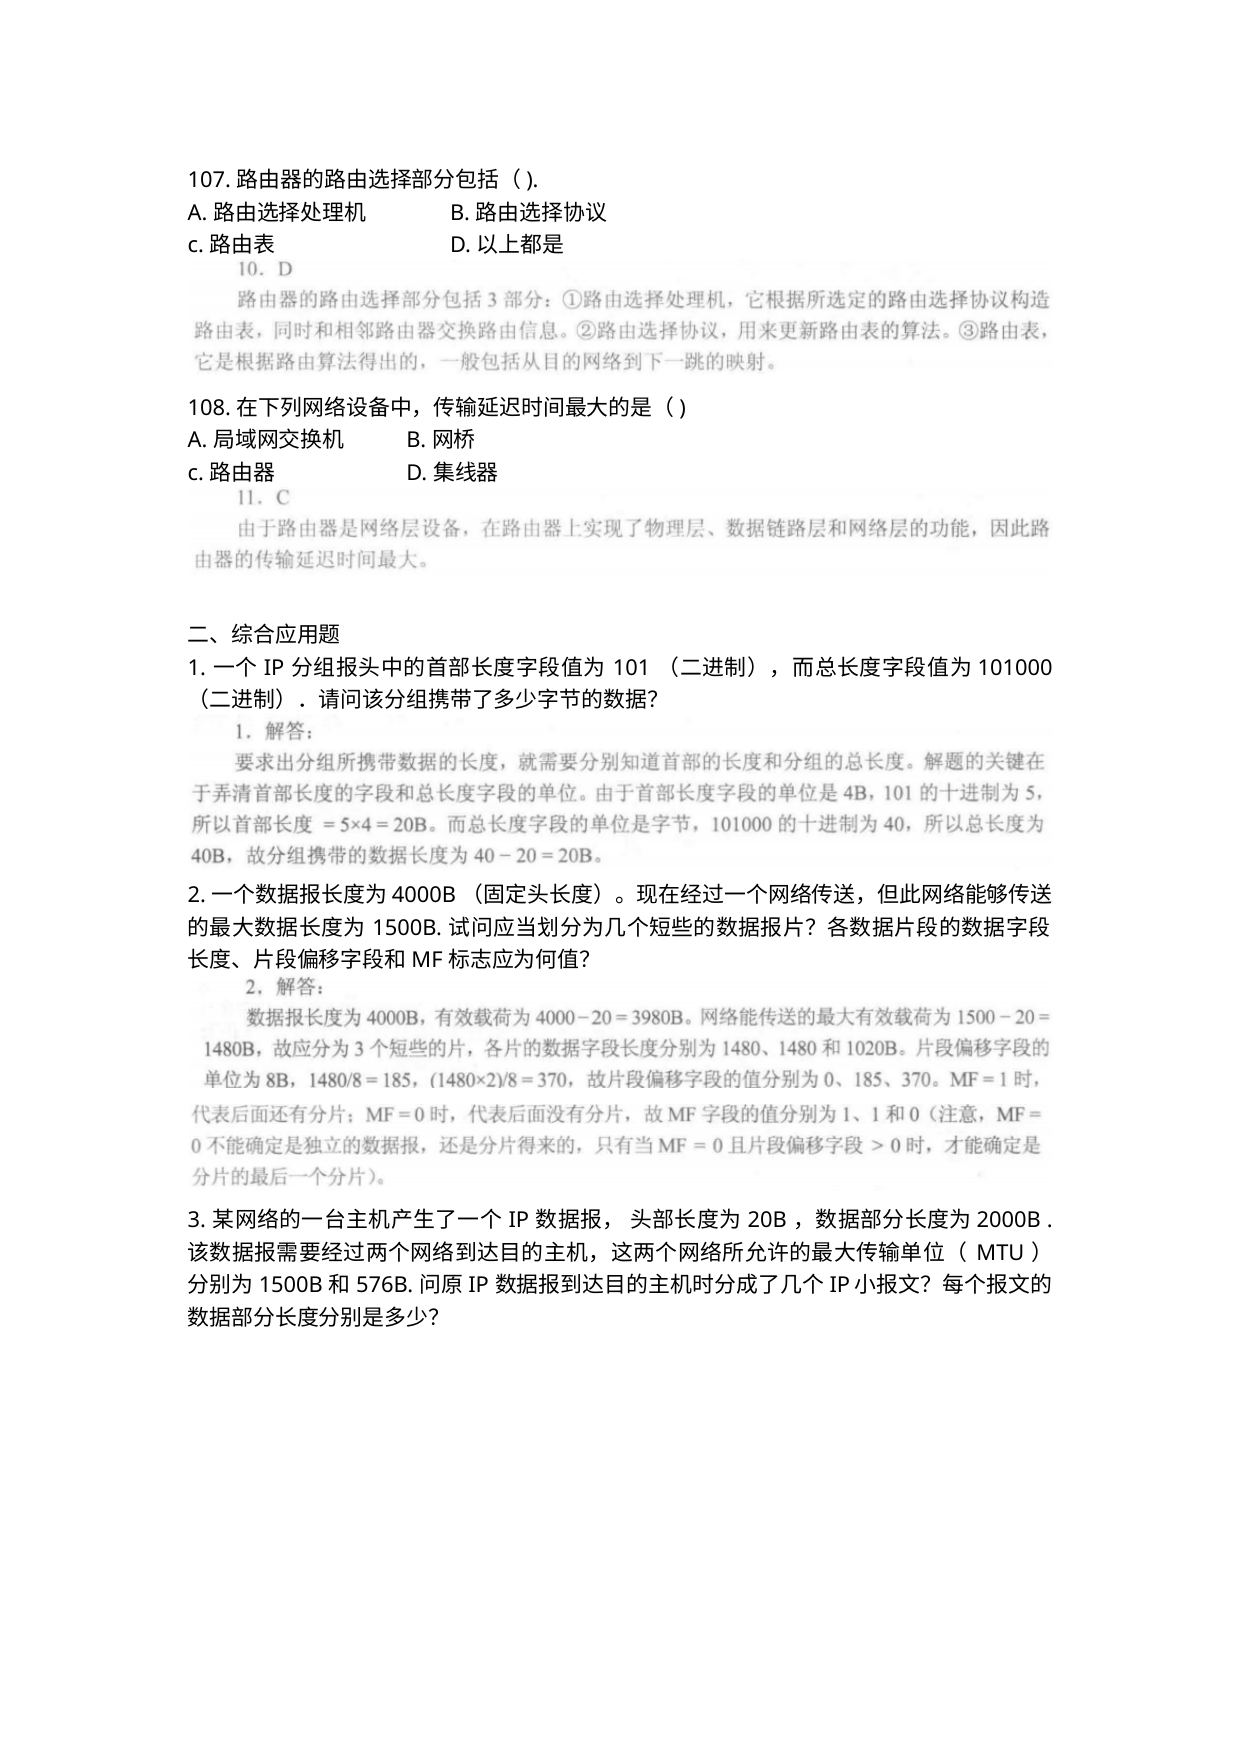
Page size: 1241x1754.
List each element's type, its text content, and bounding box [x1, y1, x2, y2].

text A. 局域网交换机 B. 网桥 [187, 422, 1053, 454]
picture [187, 974, 1053, 1088]
text 108. 在下列网络设备中，传输延迟时间最大的是（ ) [187, 389, 1053, 422]
picture [187, 1104, 1053, 1191]
picture [187, 714, 1053, 871]
text c. 路由器 D. 集线器 [187, 454, 1053, 487]
text c. 路由表 D. 以上都是 [187, 227, 1053, 259]
text 二、综合应用题 [187, 617, 1053, 649]
picture [187, 487, 1053, 576]
text A. 路由选择处理机 B. 路由选择协议 [187, 194, 1053, 227]
text 2. 一个数据报长度为 4000B （固定头长度）。现在经过一个网络传送，但此网络能够传送的最大数据长度为 1500B. 试问应当划分为几个短些的数据报片？各数据片段的数据字段长度、片段偏移字段和 MF 标志应为何值？ [187, 877, 1053, 974]
picture [187, 259, 1053, 375]
text 1. 一个 IP 分组报头中的首部长度字段值为 101 （二进制），而总长度字段值为101000 （二进制）．请问该分组携带了多少字节的数据？ [187, 649, 1053, 714]
text 107. 路由器的路由选择部分包括（ ). [187, 162, 1053, 194]
text 3. 某网络的一台主机产生了一个 IP 数据报， 头部长度为 20B ，数据部分长度为2000B . 该数据报需要经过两个网络到达目的主机，这两个网络所允许的最大传输单位（ MTU ）分别为 1500B 和 576B. 问原 IP 数据报到达目的主机时分成了几个IP小报文？每个报文的数据部分长度分别是多少？ [187, 1202, 1053, 1332]
